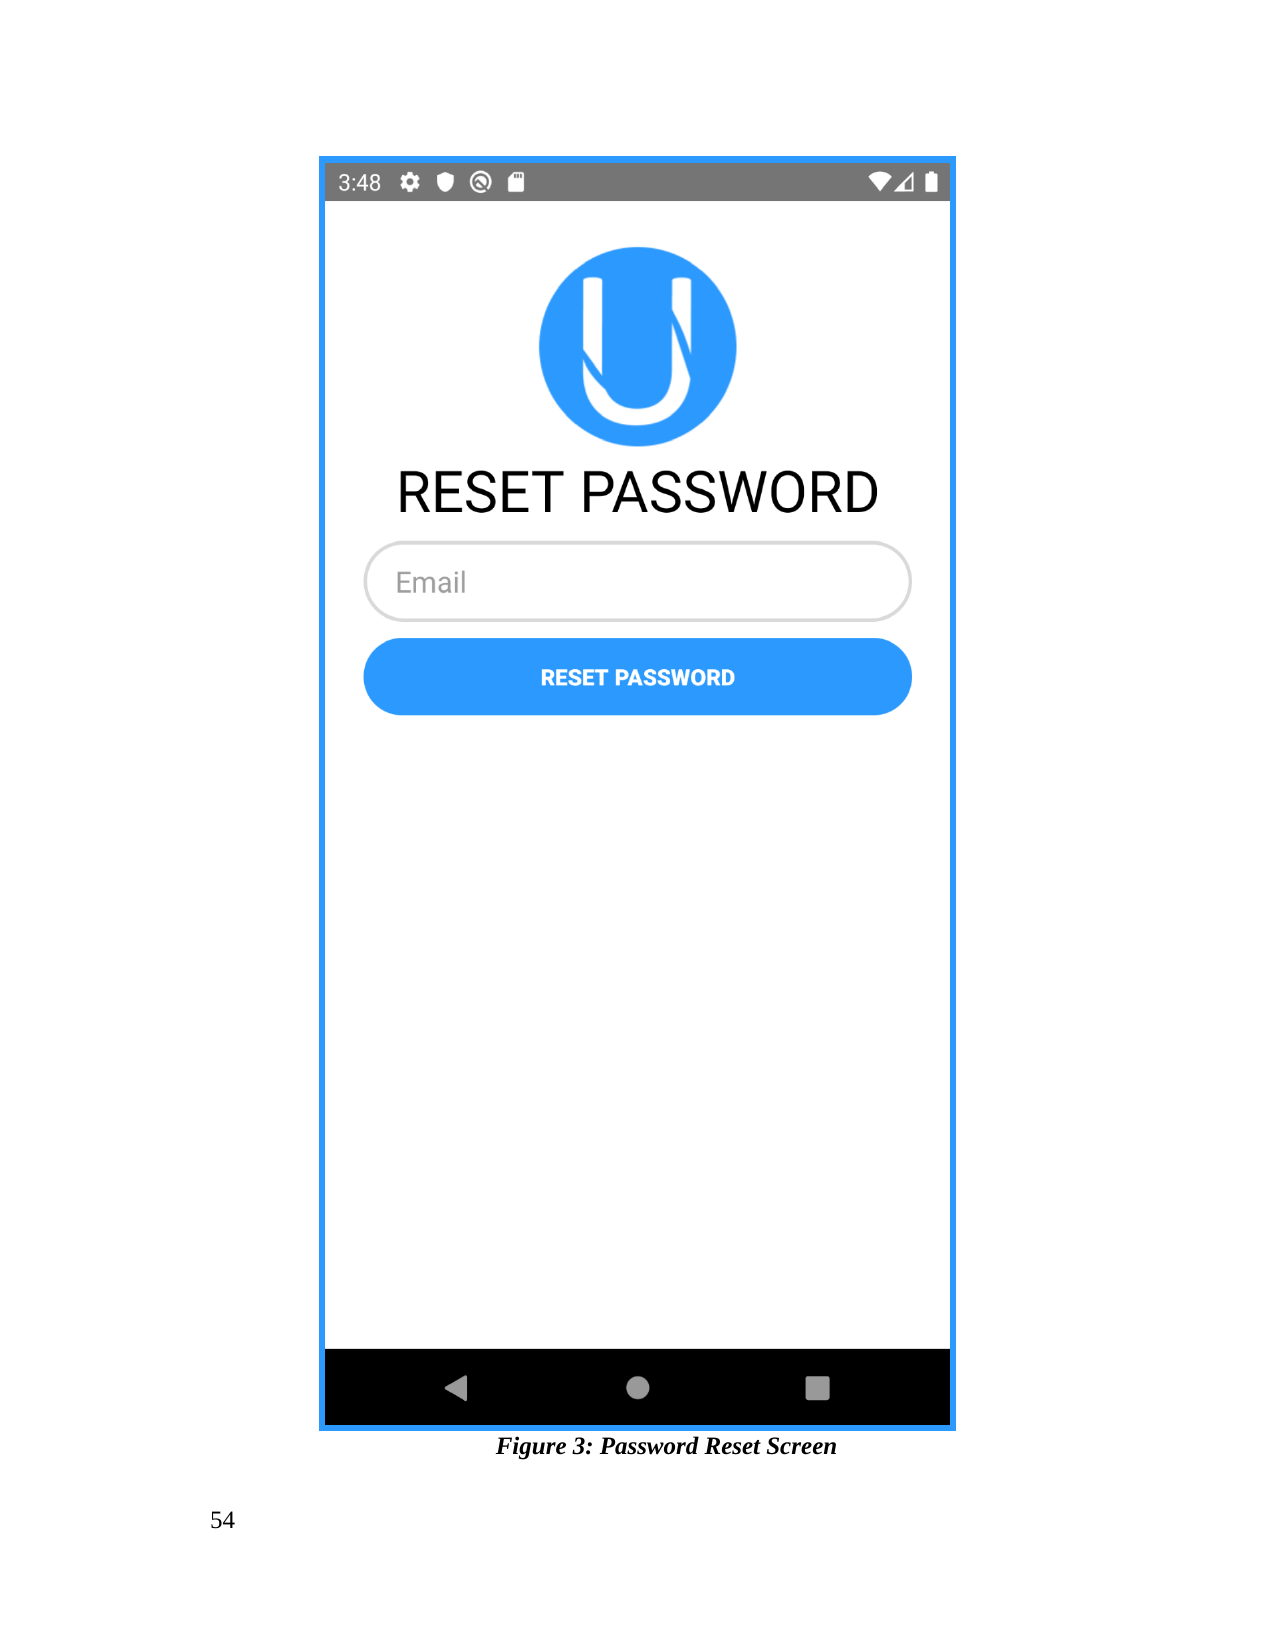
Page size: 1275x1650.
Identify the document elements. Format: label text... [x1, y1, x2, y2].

picture [325, 163, 950, 1425]
